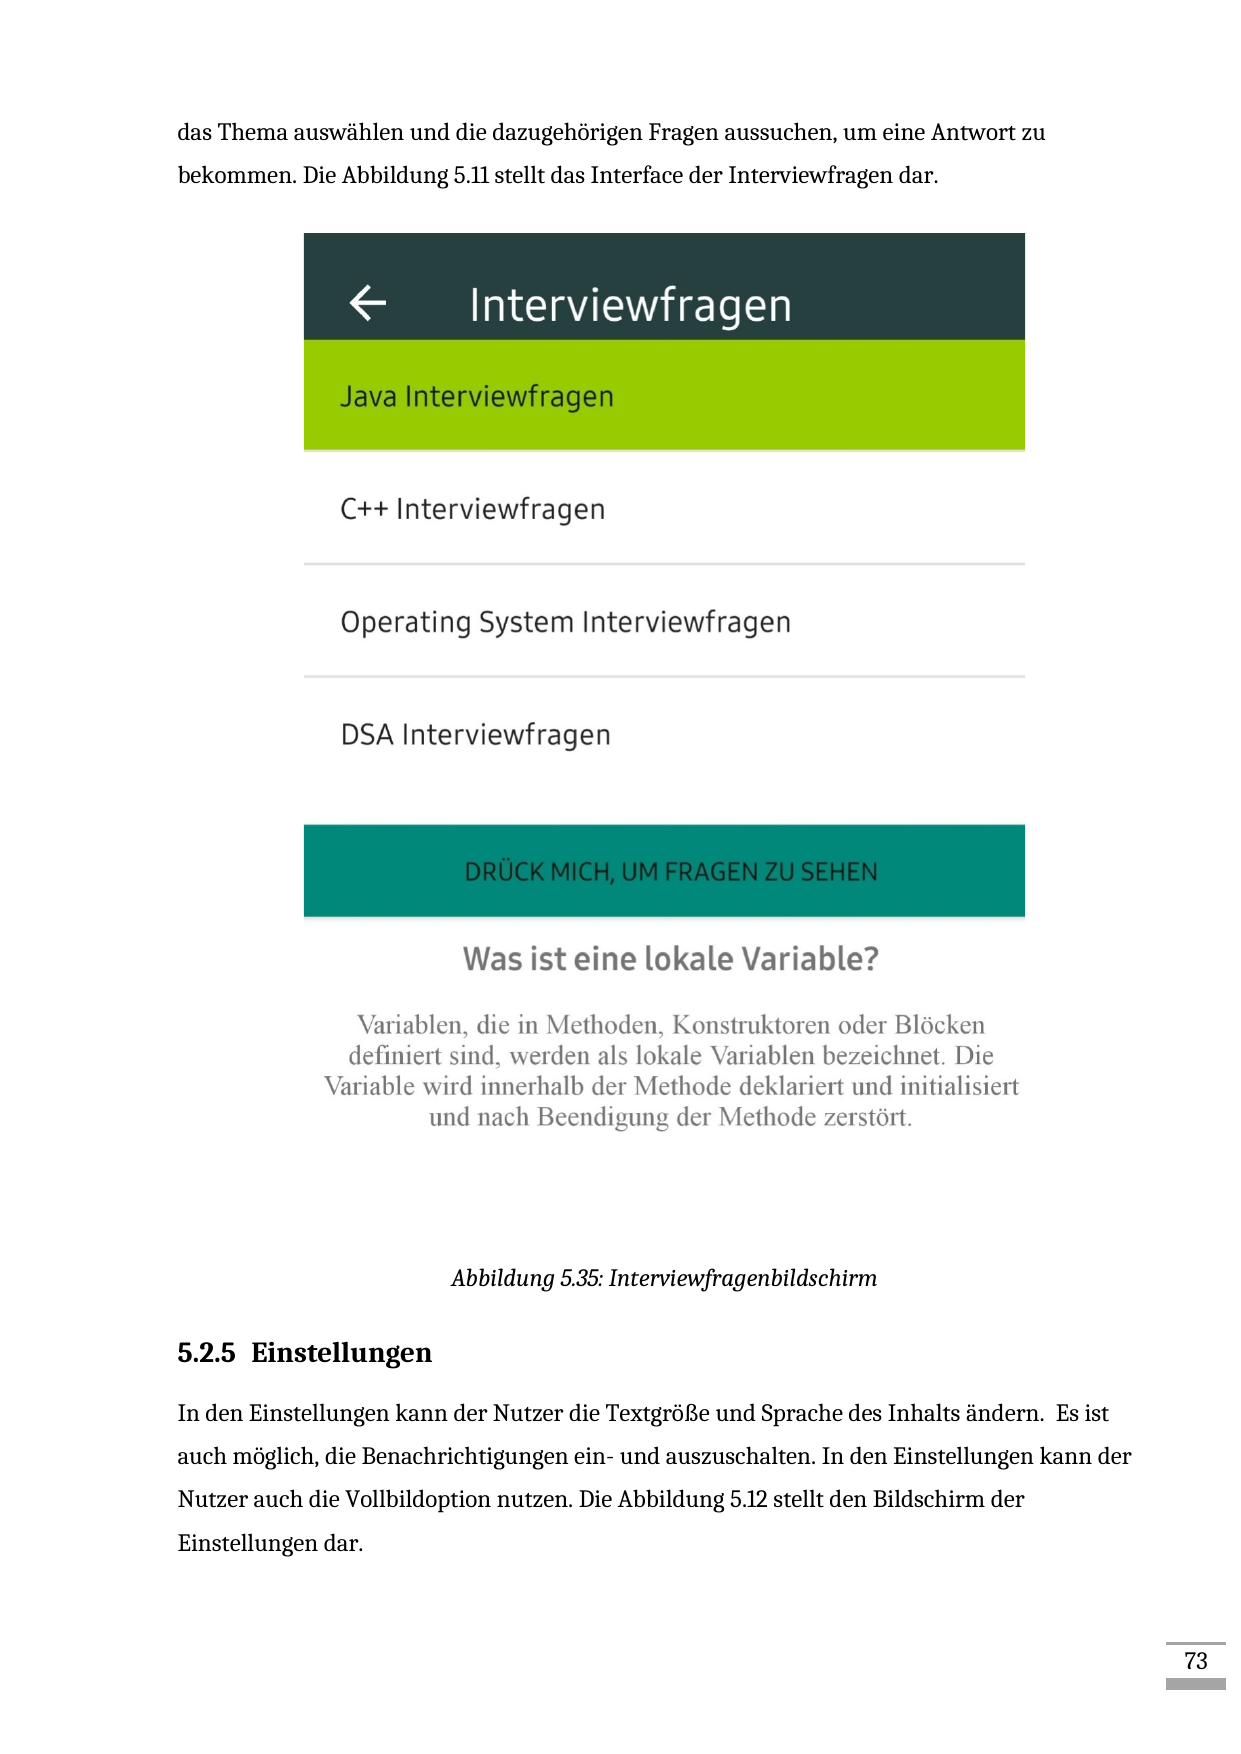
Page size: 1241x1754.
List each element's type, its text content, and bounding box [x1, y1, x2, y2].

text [177, 118, 1152, 190]
subtitle Einstellungen [177, 1336, 1152, 1370]
text In den Einstellungen kann der Nutzer die Textgröße und Sprache des Inhalts ändern. Es ist auch möglich, die Benachrichtigungen ein- und auszuschalten. In den Einstellungen kann der Nutzer auch die Vollbildoption nutzen. Die Abbildung 5.12 stellt den Bildschirm der Einstellungen dar. [177, 1399, 1152, 1557]
picture [303, 233, 1026, 1221]
